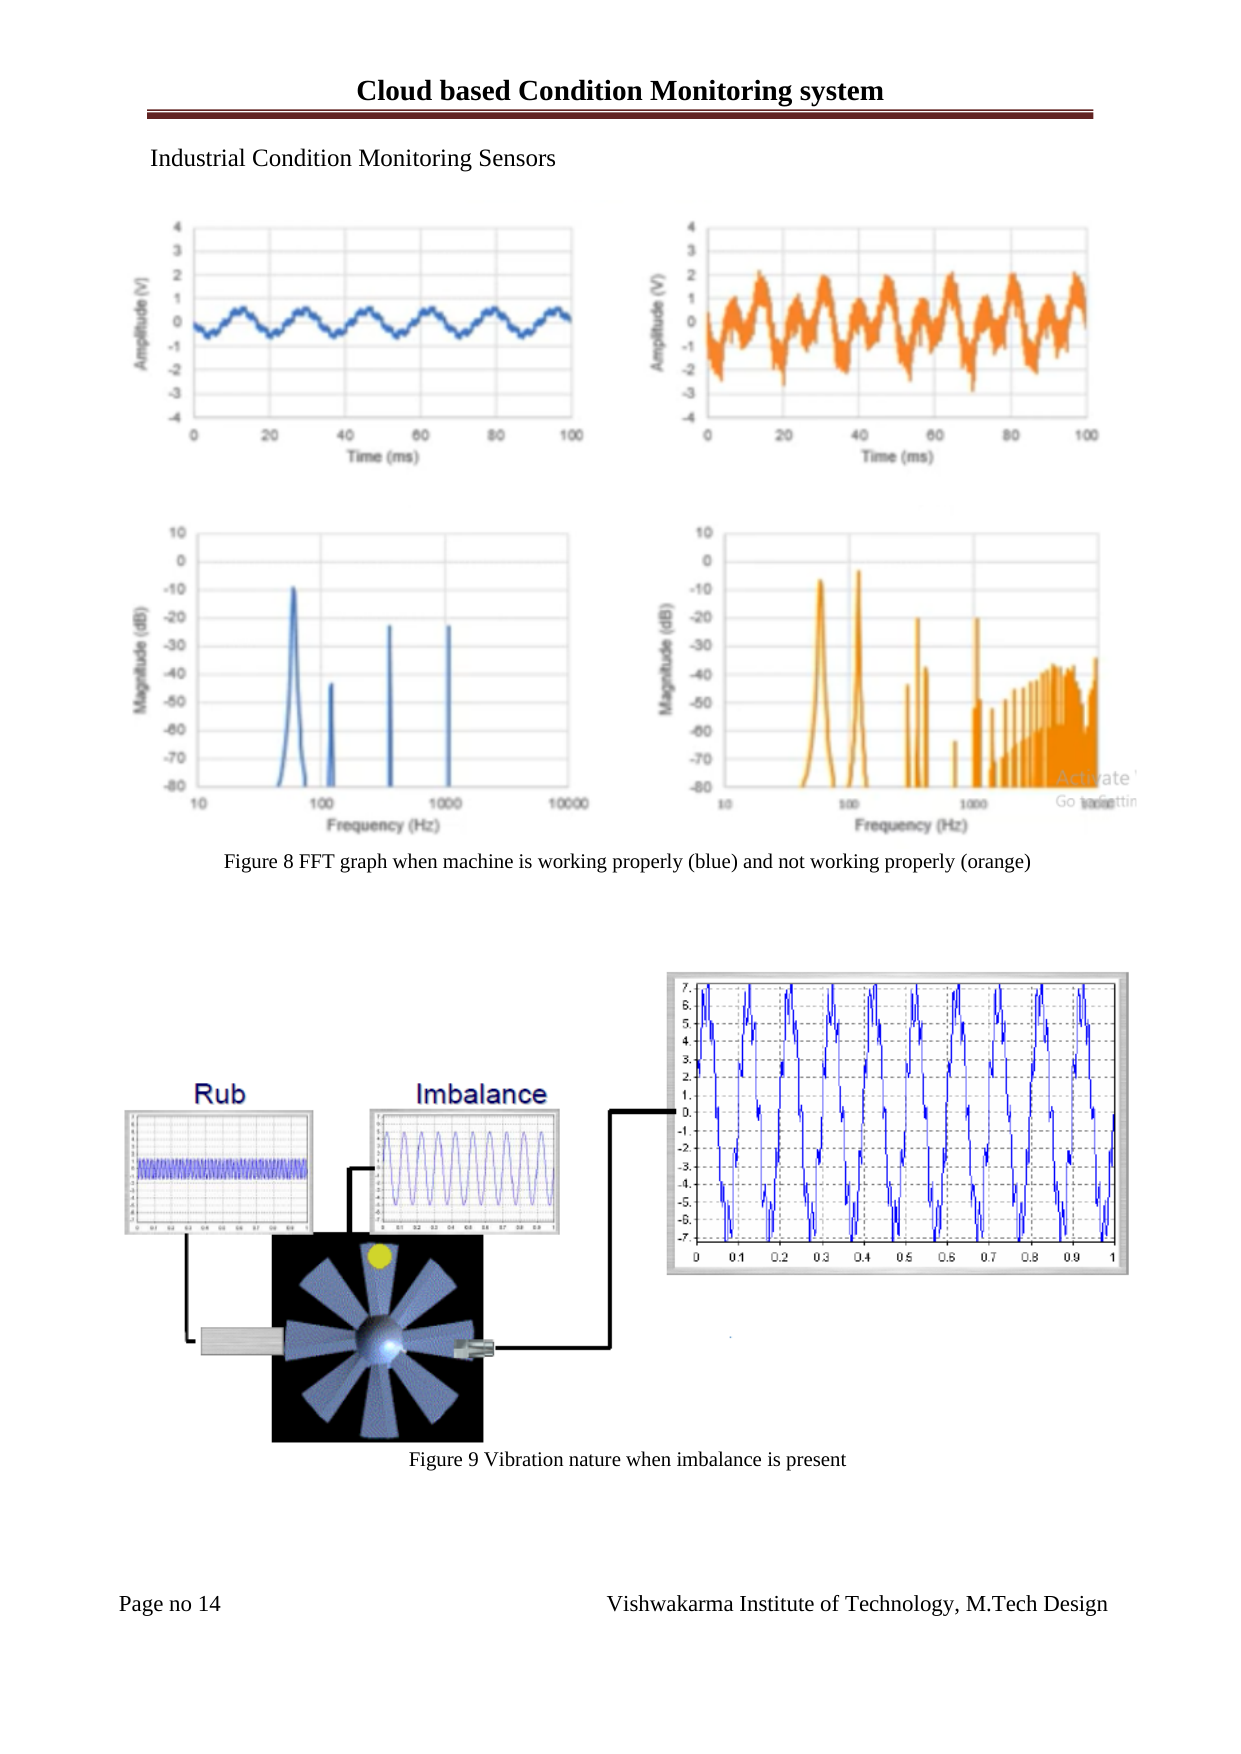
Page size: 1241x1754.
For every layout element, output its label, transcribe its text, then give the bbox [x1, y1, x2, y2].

text Figure 9 Vibration nature when imbalance is present [119, 1448, 1136, 1471]
text Figure 8 FFT graph when machine is working properly (blue) and not working properly (orange) [119, 849, 1136, 873]
picture [118, 200, 1137, 477]
picture [118, 920, 1137, 1448]
text Industrial Condition Monitoring Sensors [150, 143, 1136, 172]
picture [118, 505, 1137, 849]
